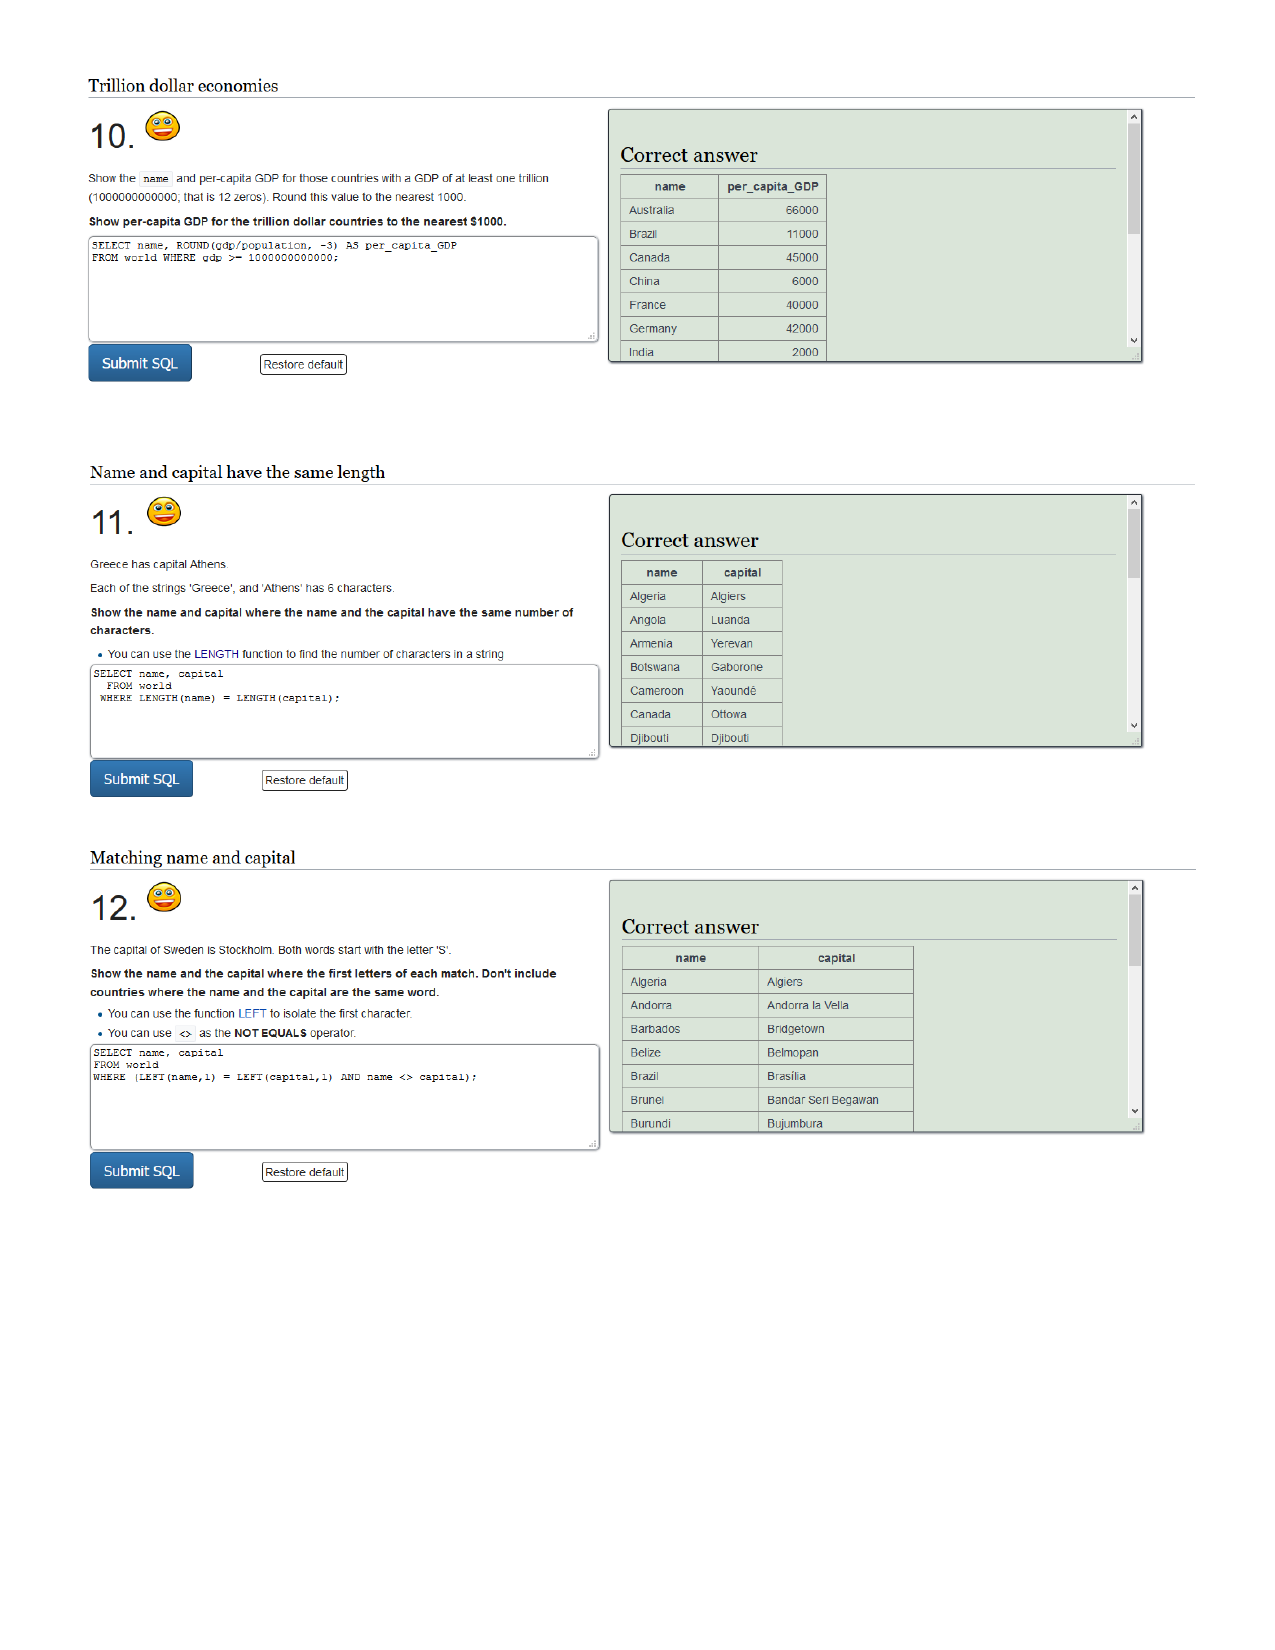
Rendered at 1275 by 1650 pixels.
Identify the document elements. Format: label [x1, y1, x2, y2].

picture [75, 837, 1200, 1215]
picture [75, 75, 1200, 431]
picture [75, 449, 1200, 819]
